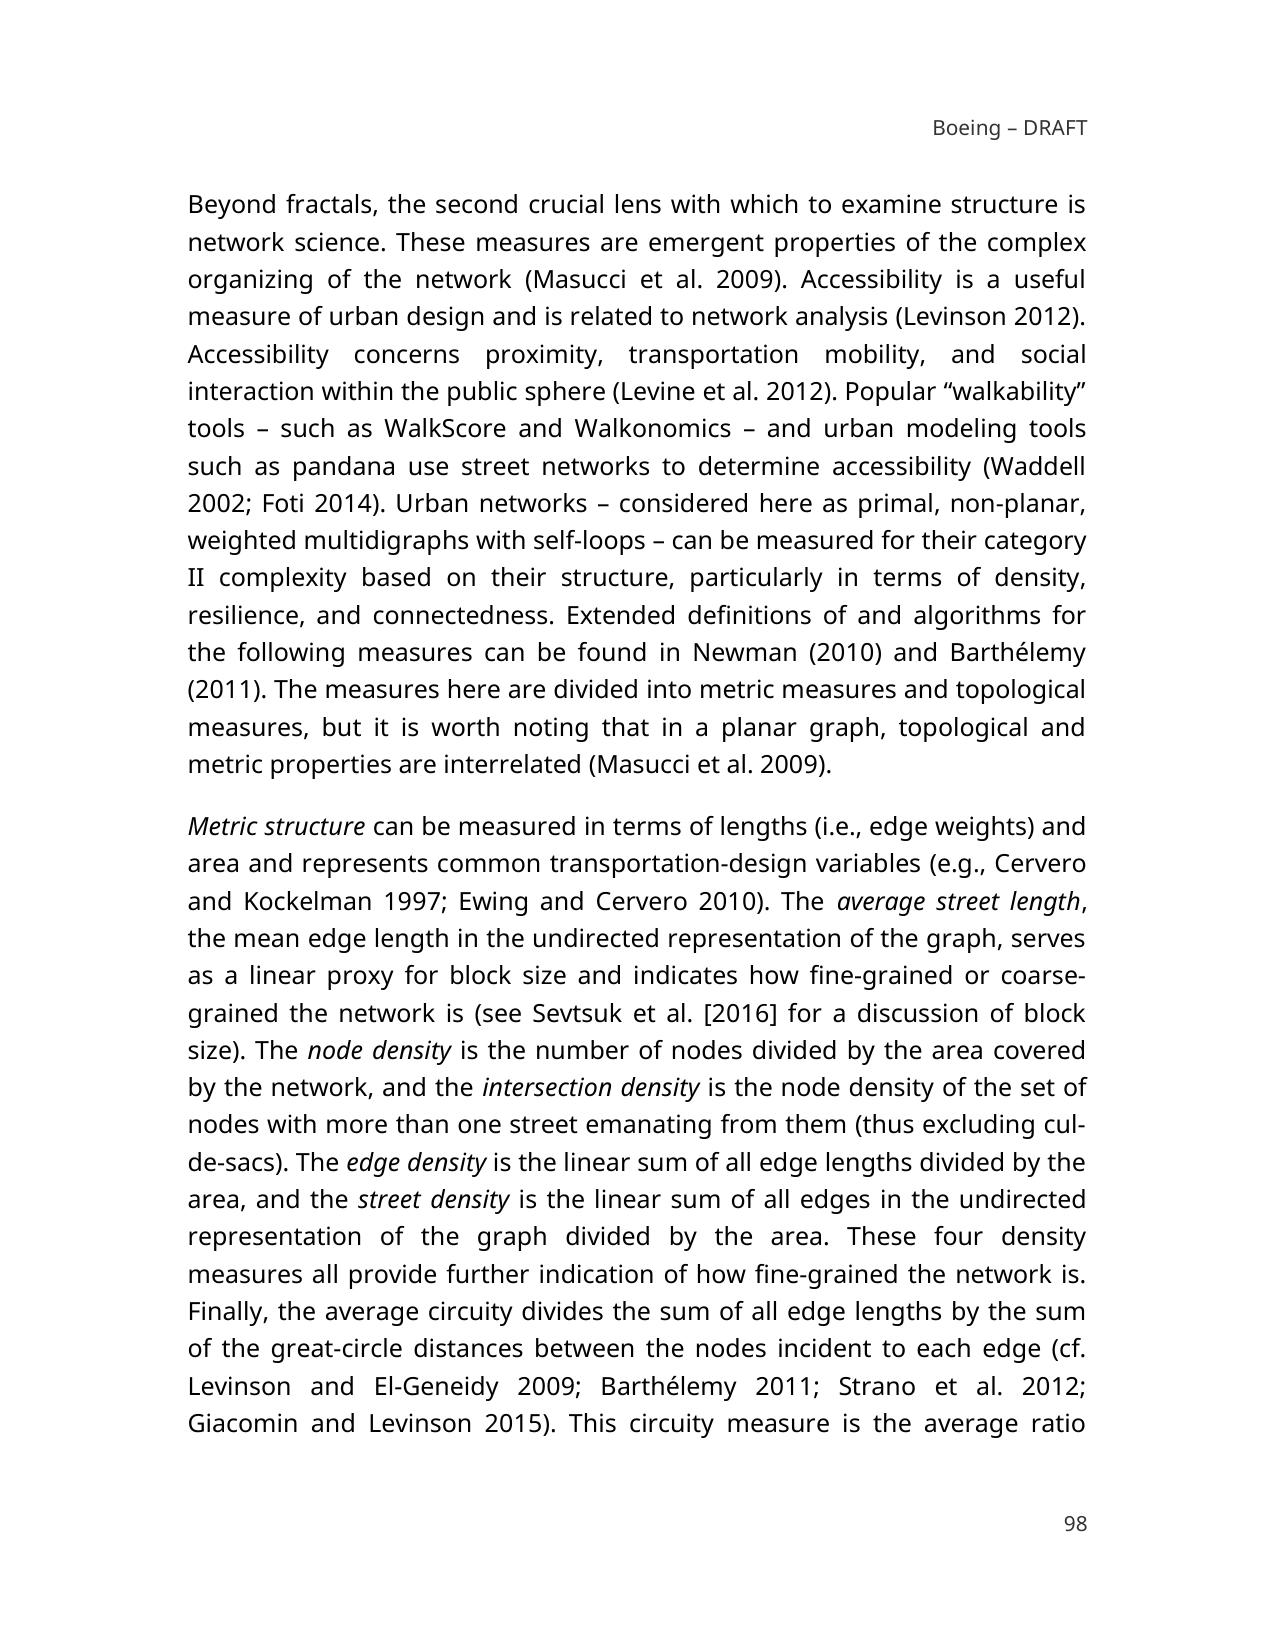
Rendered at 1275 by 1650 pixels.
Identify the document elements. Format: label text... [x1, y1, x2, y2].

text Beyond fractals, the second crucial lens with which to examine structure is network science. These measures are emergent properties of the complex organizing of the network (Masucci et al. 2009). Accessibility is a useful measure of urban design and is related to network analysis (Levinson 2012). Accessibility concerns proximity, transportation mobility, and social interaction within the public sphere (Levine et al. 2012). Popular “walkability” tools – such as WalkScore and Walkonomics – and urban modeling tools such as pandana use street networks to determine accessibility (Waddell 2002; Foti 2014). Urban networks – considered here as primal, non-planar, weighted multidigraphs with self-loops – can be measured for their category II complexity based on their structure, particularly in terms of density, resilience, and connectedness. Extended definitions of and algorithms for the following measures can be found in Newman (2010) and Barthélemy (2011). The measures here are divided into metric measures and topological measures, but it is worth noting that in a planar graph, topological and metric properties are interrelated (Masucci et al. 2009). [187, 187, 1087, 781]
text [187, 809, 1087, 1440]
